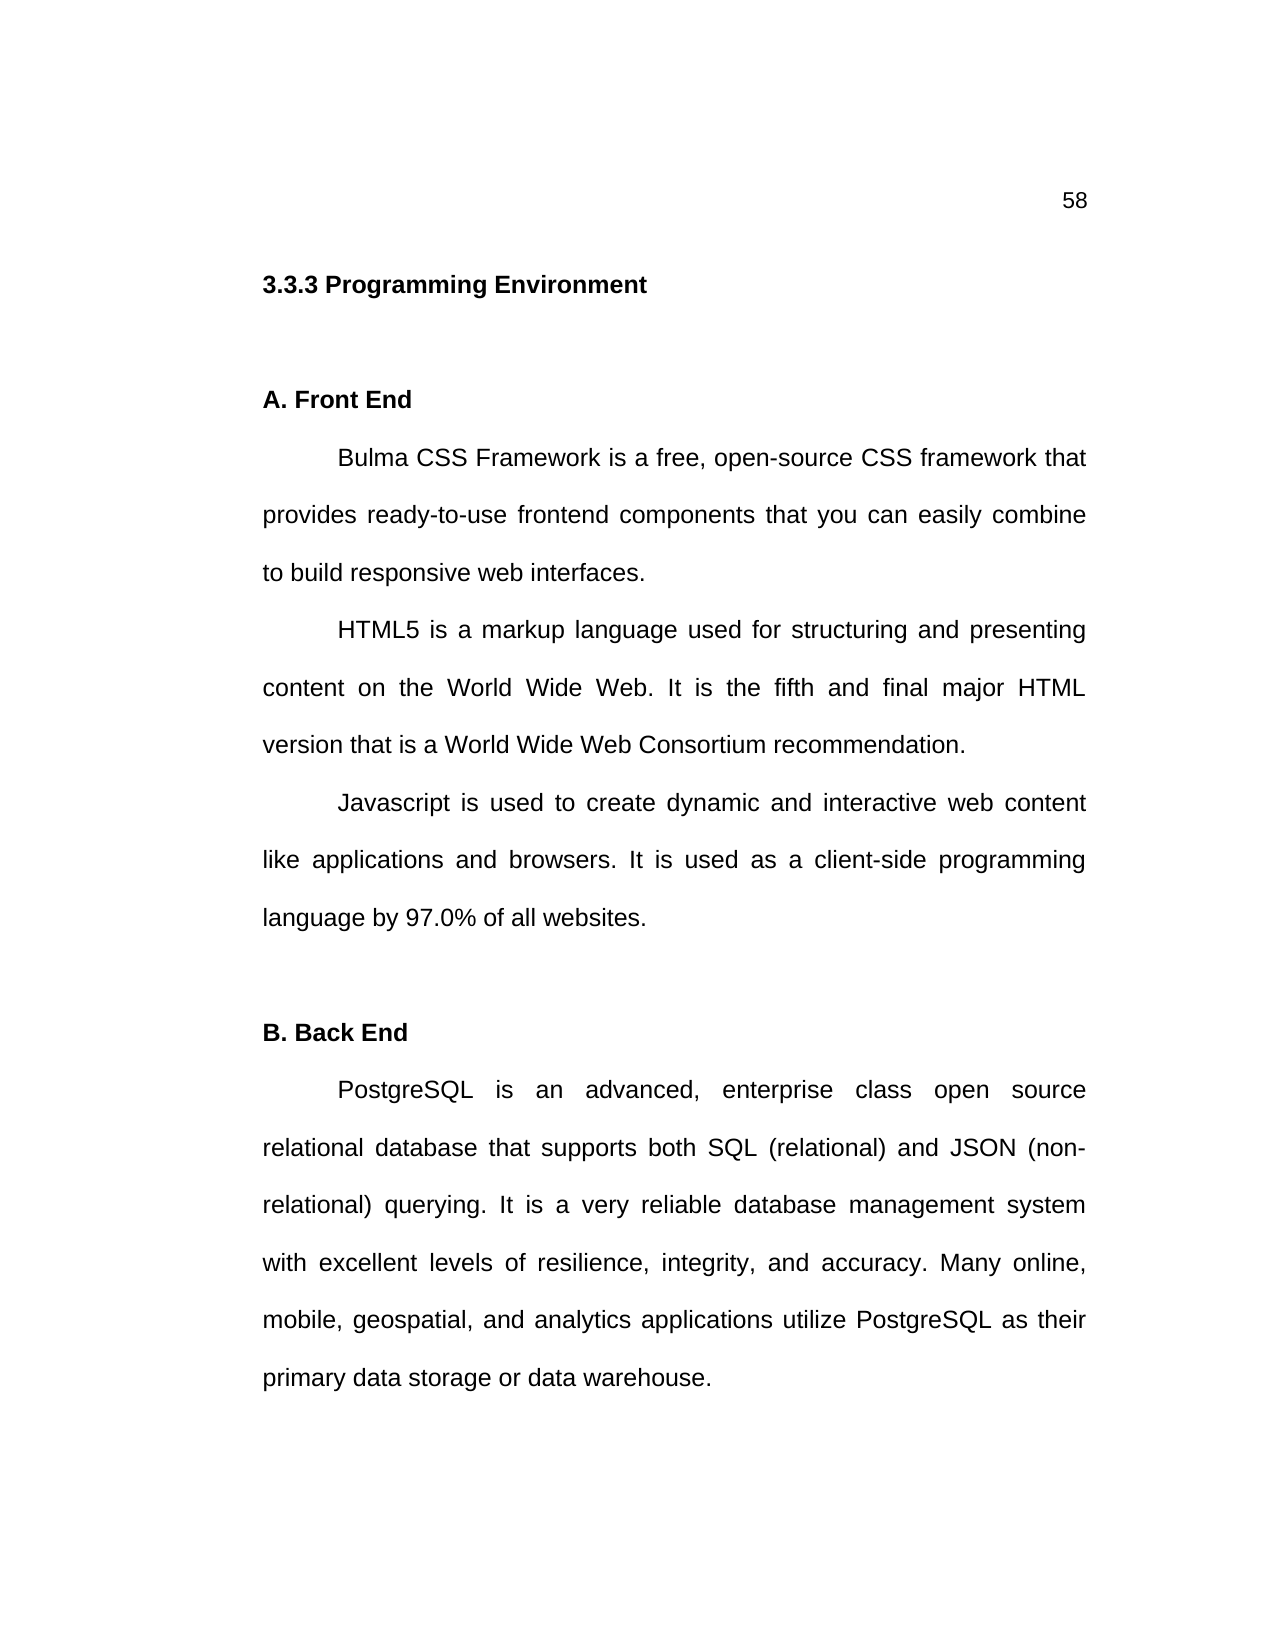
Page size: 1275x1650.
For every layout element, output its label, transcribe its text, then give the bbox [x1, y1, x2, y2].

text 3.3.3 Programming Environment [262, 270, 1087, 299]
text B. Back End [262, 1017, 1087, 1046]
text HTML5 is a markup language used for structuring and presenting content on the World Wide Web. It is the fifth and final major HTML version that is a World Wide Web Consortium recommendation. [262, 615, 1087, 759]
text Bulma CSS Framework is a free, open-source CSS framework that provides ready-to-use frontend components that you can easily combine to build responsive web interfaces. [262, 442, 1087, 586]
text Javascript is used to create dynamic and interactive web content like applications and browsers. It is used as a client-side programming language by 97.0% of all websites. [262, 787, 1087, 931]
text A. Front End [262, 385, 1087, 414]
text PostgreSQL is an advanced, enterprise class open source relational database that supports both SQL (relational) and JSON (non-relational) querying. It is a very reliable database management system with excellent levels of resilience, integrity, and accuracy. Many online, mobile, geospatial, and analytics applications utilize PostgreSQL as their primary data storage or data warehouse. [262, 1075, 1087, 1391]
